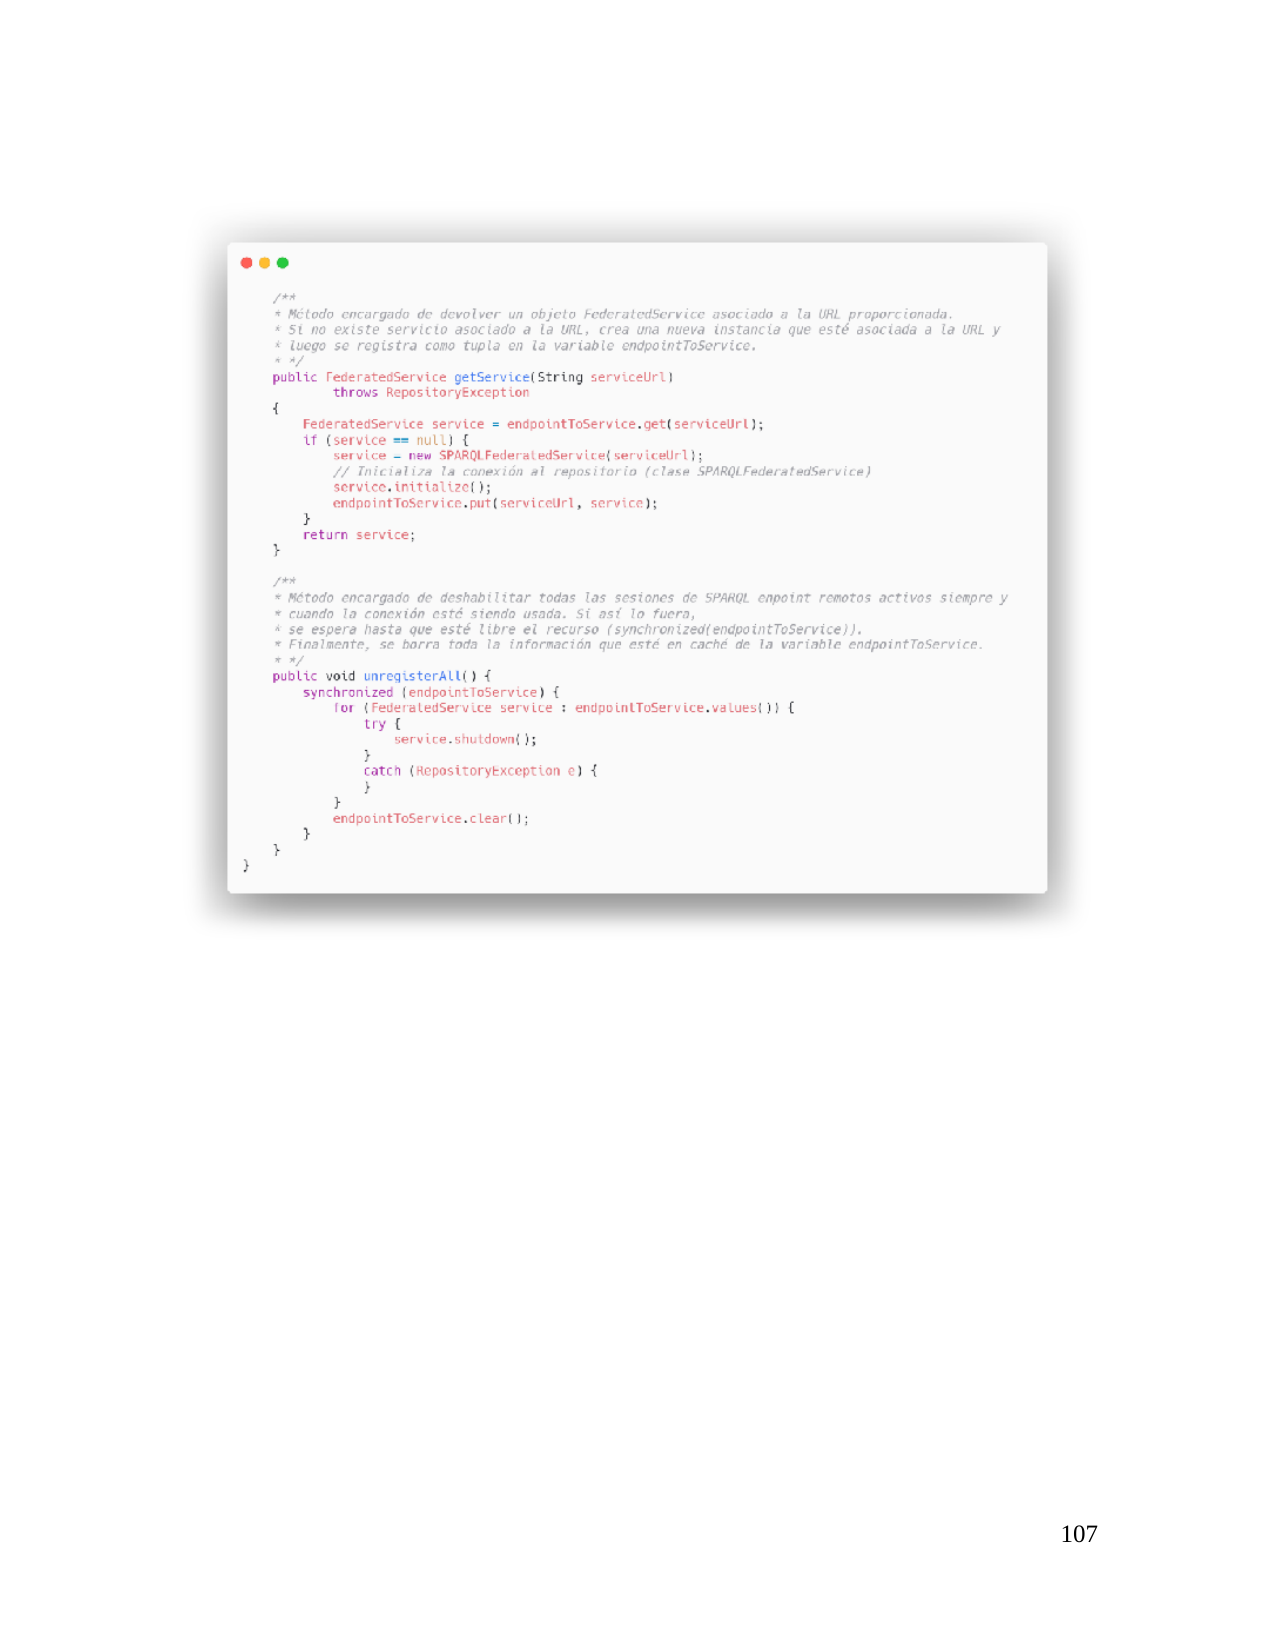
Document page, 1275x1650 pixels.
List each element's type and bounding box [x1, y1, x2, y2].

picture [210, 225, 1064, 910]
